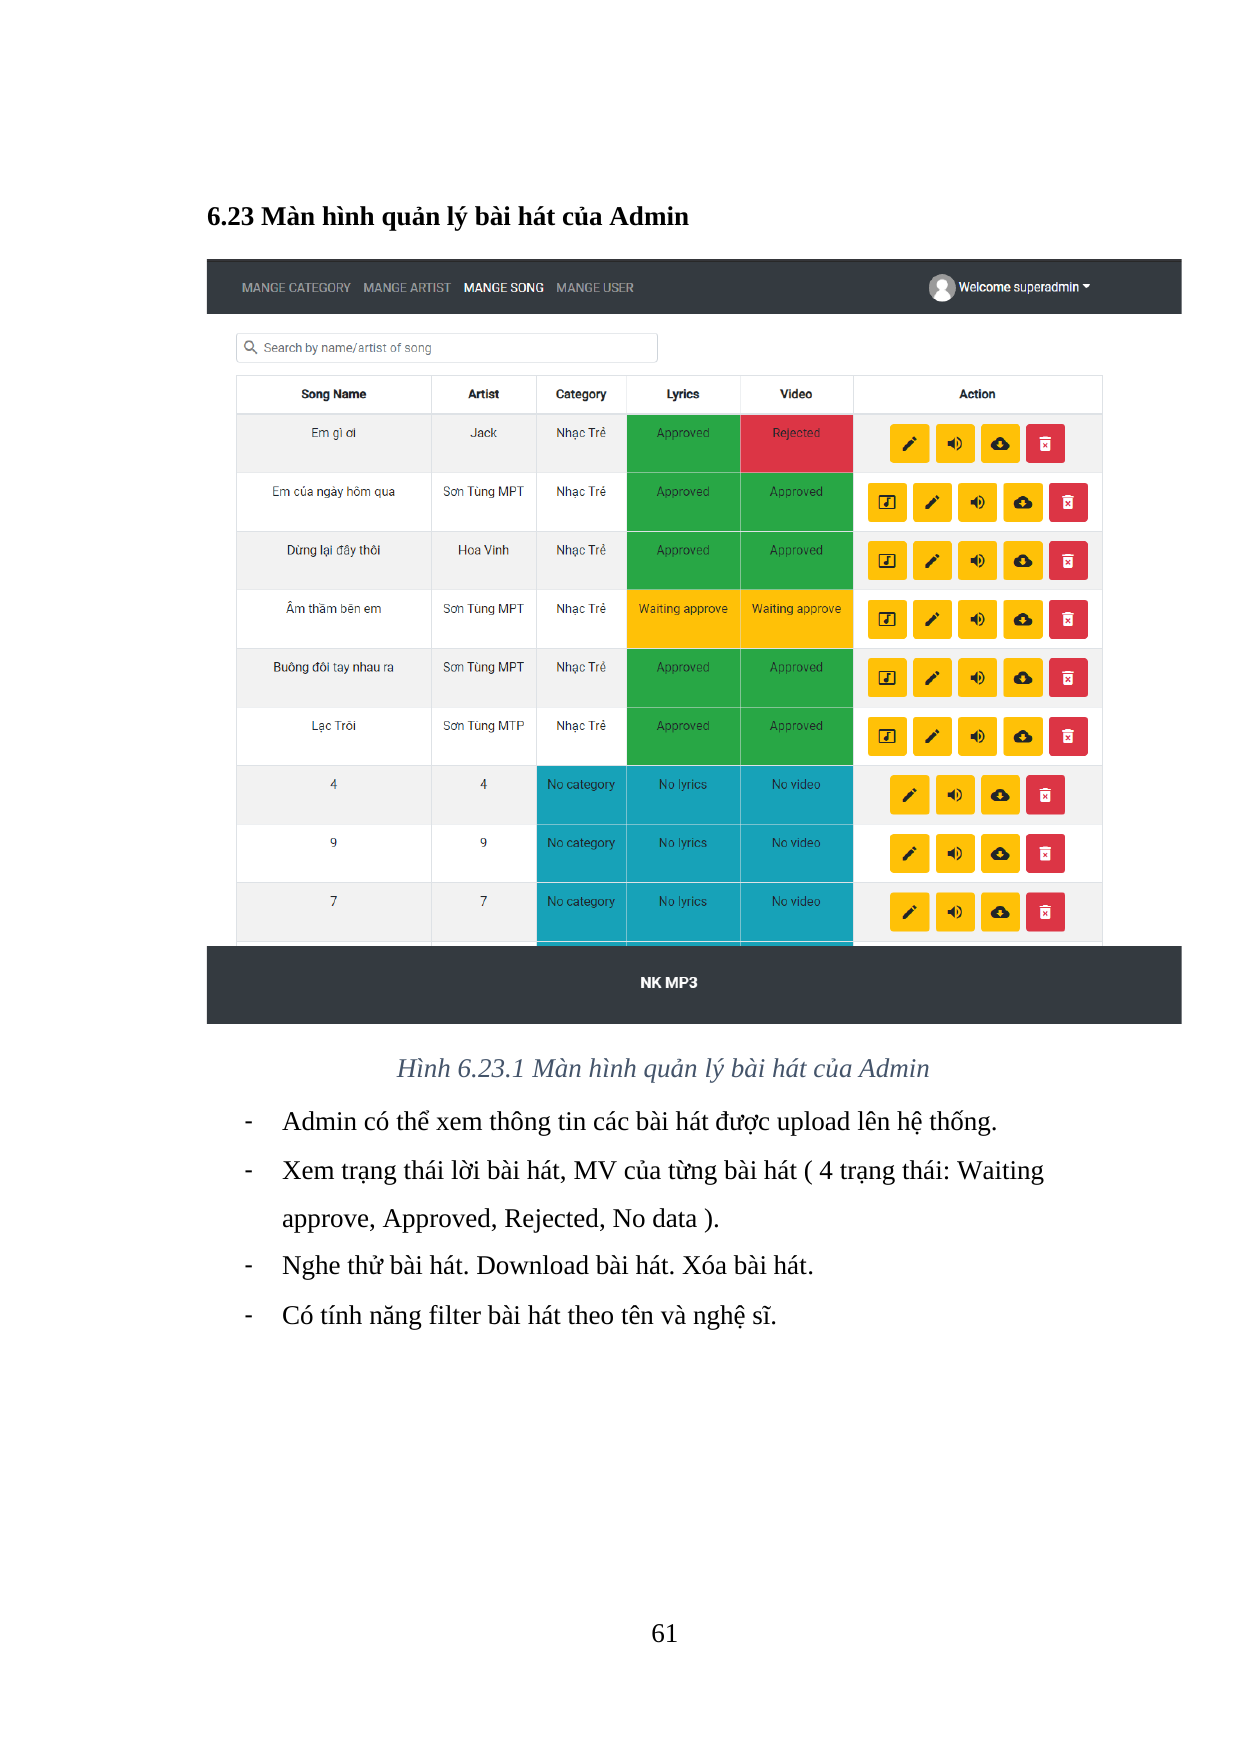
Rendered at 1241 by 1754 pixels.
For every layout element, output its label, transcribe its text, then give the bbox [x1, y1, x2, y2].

list Admin có thể xem thông tin các bài hát được upload lên hệ thống. [244, 1104, 1122, 1137]
text Hình 6.23.1 Màn hình quản lý bài hát của Admin [207, 1052, 1122, 1083]
subtitle 6.23 Màn hình quản lý bài hát của Admin [207, 200, 1122, 231]
list Nghe thử bài hát. Download bài hát. Xóa bài hát. [244, 1248, 1122, 1282]
list Có tính năng filter bài hát theo tên và nghệ sĩ. [244, 1298, 1122, 1331]
list Xem trạng thái lời bài hát, MV của từng bài hát ( 4 trạng thái: Waiting approve, Approved, Rejected, No data ). [244, 1153, 1122, 1233]
picture [206, 259, 1182, 1024]
